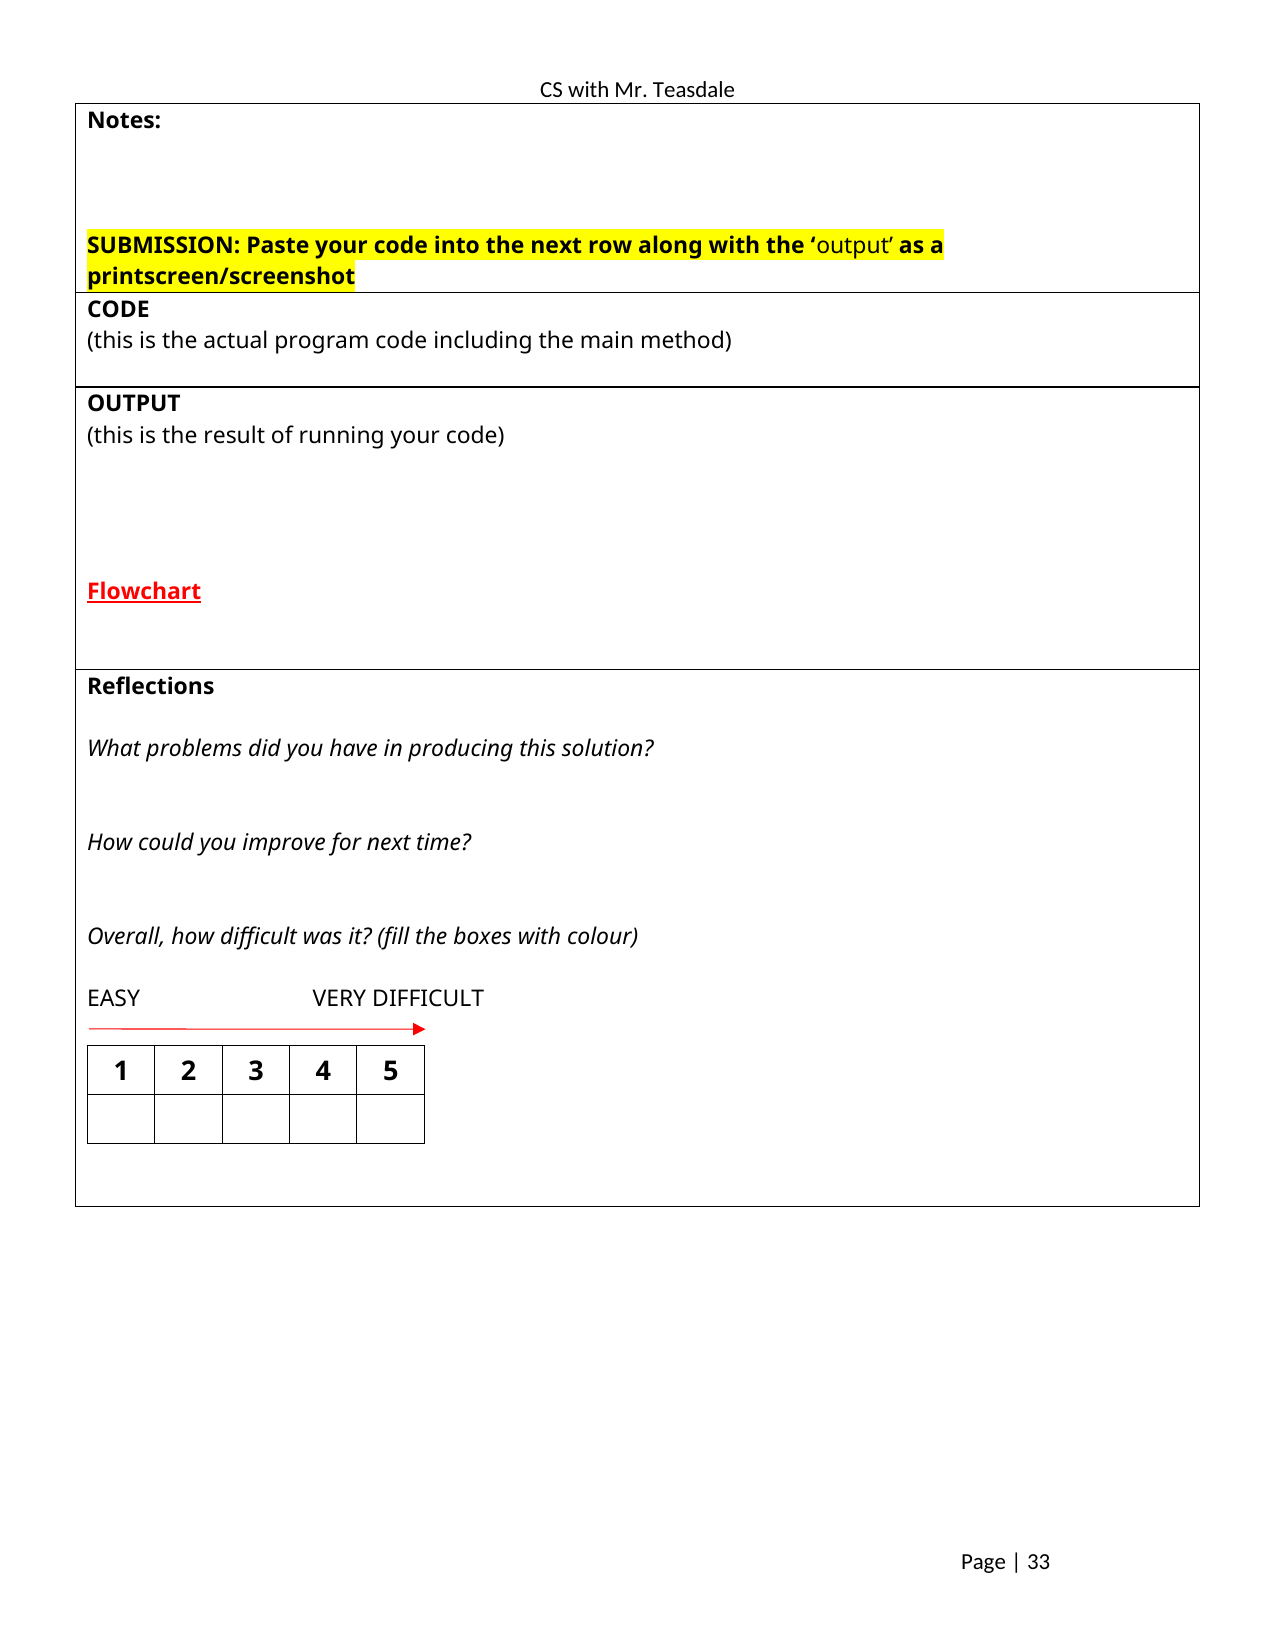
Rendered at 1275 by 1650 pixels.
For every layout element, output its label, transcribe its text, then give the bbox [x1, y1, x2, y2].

table_header Notes: SUBMISSION: Paste your code into the next row along with the ‘output’ as a printscreen/screenshot [76, 104, 1199, 292]
table_cell Reflections What problems did you have in producing this solution? How could you improve for next time? Overall, how difficult was it? (fill the boxes with colour) EASY VERY DIFFICULT [76, 670, 1199, 1206]
table_cell CODE (this is the actual program code including the main method) [76, 293, 1199, 386]
table_cell OUTPUT (this is the result of running your code) Flowchart [76, 388, 1199, 669]
